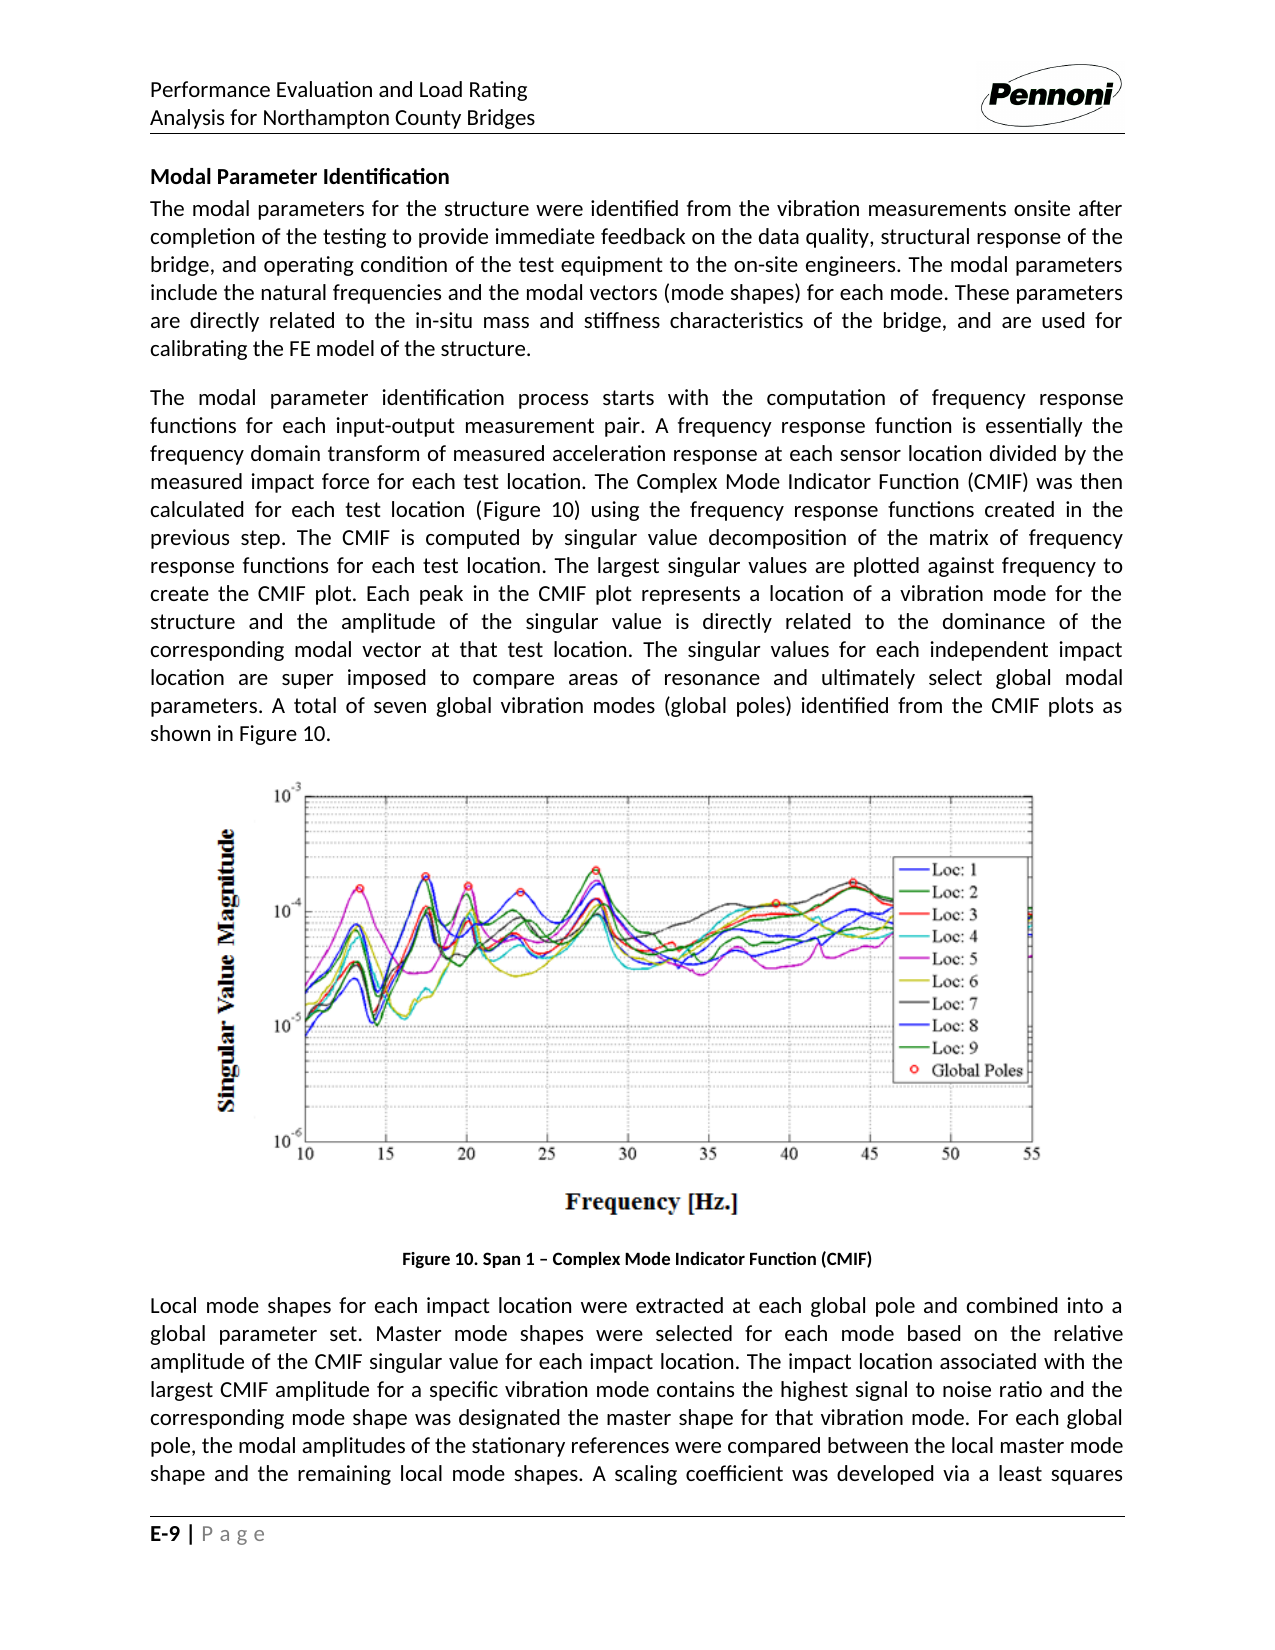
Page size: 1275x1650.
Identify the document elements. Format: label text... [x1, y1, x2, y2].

text The modal parameter identification process starts with the computation of frequency response functions for each input-output measurement pair. A frequency response function is essentially the frequency domain transform of measured acceleration response at each sensor location divided by the measured impact force for each test location. The Complex Mode Indicator Function (CMIF) was then calculated for each test location (Figure 10) using the frequency response functions created in the previous step. The CMIF is computed by singular value decomposition of the matrix of frequency response functions for each test location. The largest singular values are plotted against frequency to create the CMIF plot. Each peak in the CMIF plot represents a location of a vibration mode for the structure and the amplitude of the singular value is directly related to the dominance of the corresponding modal vector at that test location. The singular values for each independent impact location are super imposed to compare areas of resonance and ultimately select global modal parameters. A total of seven global vibration modes (global poles) identified from the CMIF plots as shown in Figure 10. [150, 383, 1125, 748]
picture [976, 61, 1125, 132]
text Figure 10. Span 1 – Complex Mode Indicator Function (CMIF) [150, 1247, 1125, 1270]
text The modal parameters for the structure were identified from the vibration measurements onsite after completion of the testing to provide immediate feedback on the data quality, structural response of the bridge, and operating condition of the test equipment to the on-site engineers. The modal parameters include the natural frequencies and the modal vectors (mode shapes) for each mode. These parameters are directly related to the in-situ mass and stiffness characteristics of the bridge, and are used for calibrating the FE model of the structure. [150, 194, 1125, 362]
subtitle Modal Parameter Identification [150, 162, 1125, 190]
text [150, 1291, 1125, 1487]
picture [190, 768, 1085, 1227]
